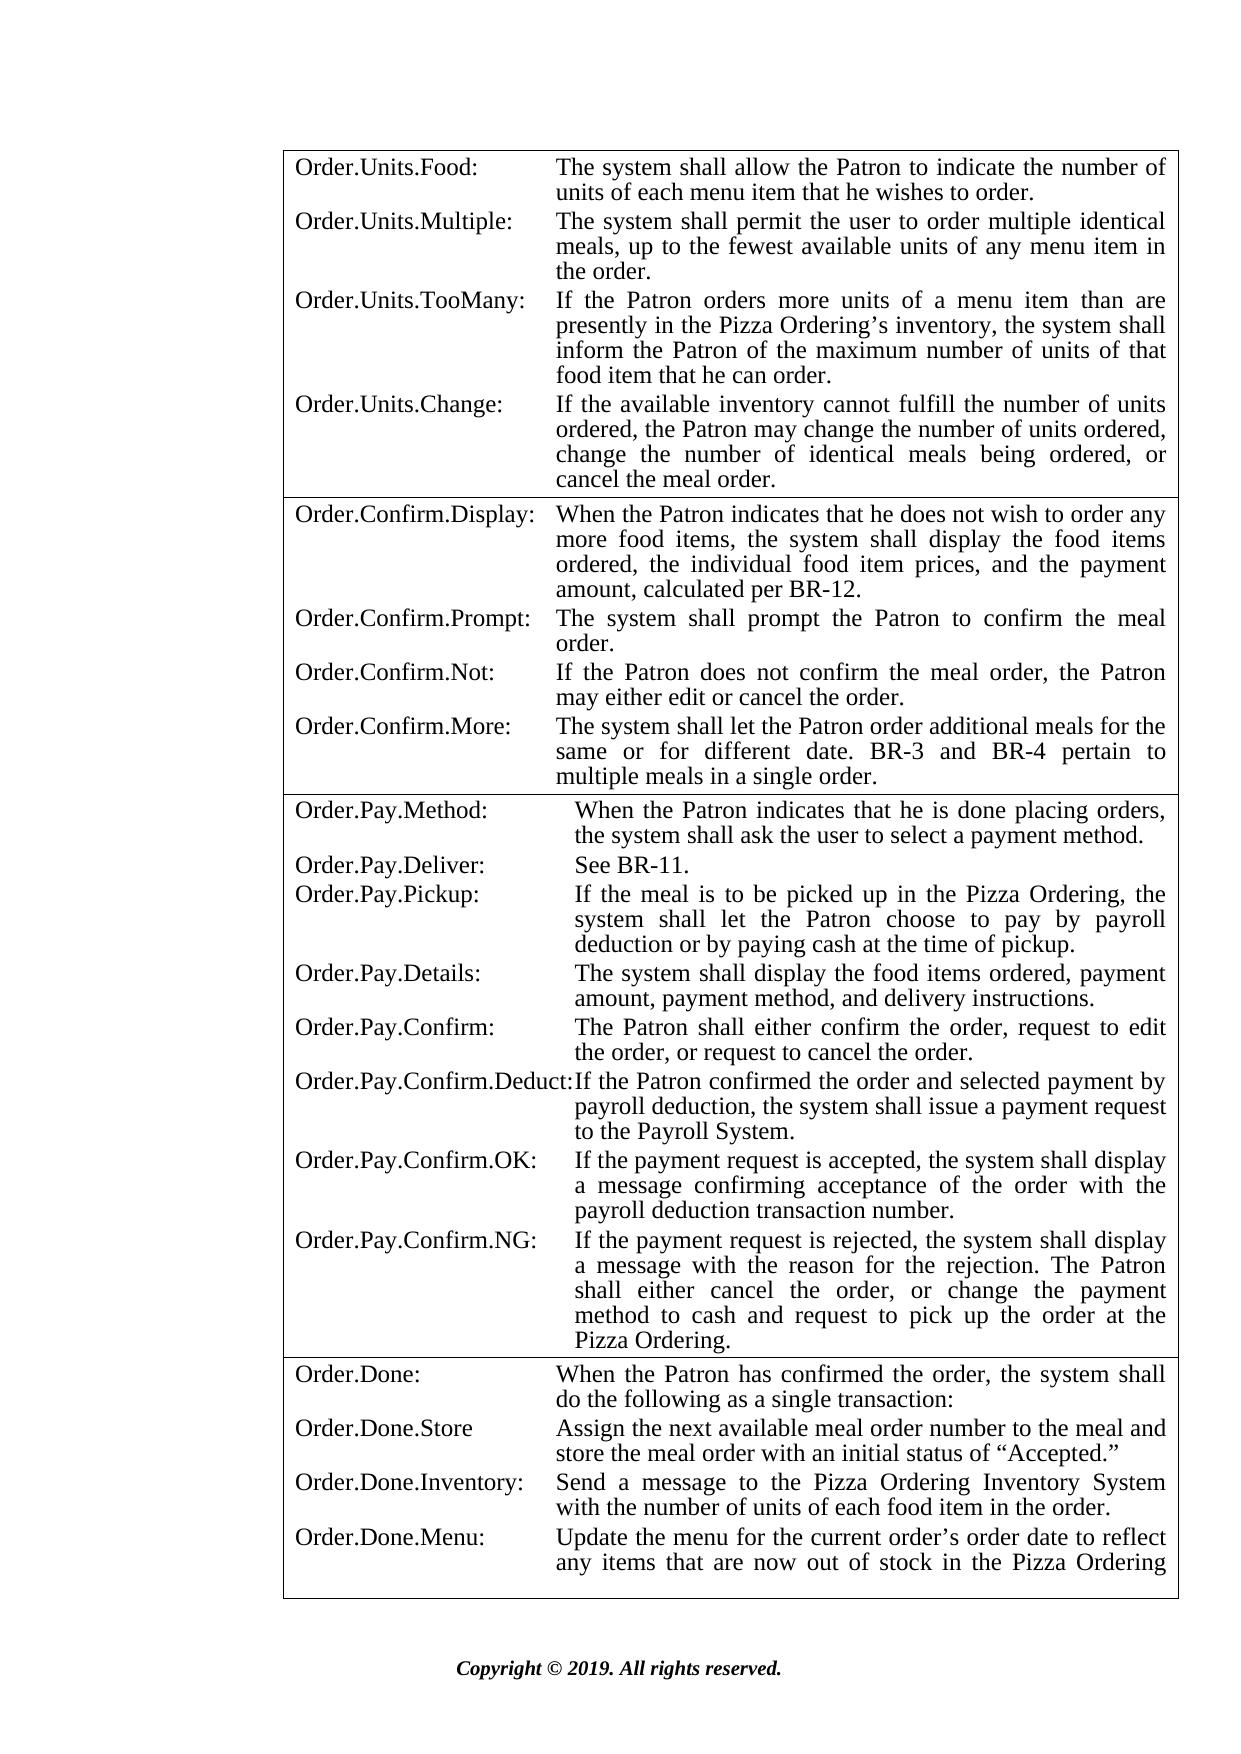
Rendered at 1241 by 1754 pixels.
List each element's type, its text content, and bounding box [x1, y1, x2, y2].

table_cell Order.Units.Food: The system shall allow the Patron to indicate the number of units of each menu item that he wishes to order. Order.Units.Multiple: The system shall permit the user to order multiple identical meals, up to the fewest available units of any menu item in the order. Order.Units.TooMany: If the Patron orders more units of a menu item than are presently in the Pizza Ordering’s inventory, the system shall inform the Patron of the maximum number of units of that food item that he can order. Order.Units.Change: If the available inventory cannot fulfill the number of units ordered, the Patron may change the number of units ordered, change the number of identical meals being ordered, or cancel the meal order. [284, 151, 1178, 497]
table_cell Order.Pay.Method: When the Patron indicates that he is done placing orders, the system shall ask the user to select a payment method. Order.Pay.Deliver: See BR-11. Order.Pay.Pickup: If the meal is to be picked up in the Pizza Ordering, the system shall let the Patron choose to pay by payroll deduction or by paying cash at the time of pickup. Order.Pay.Details: The system shall display the food items ordered, payment amount, payment method, and delivery instructions. Order.Pay.Confirm: The Patron shall either confirm the order, request to edit the order, or request to cancel the order. Order.Pay.Confirm.Deduct: If the Patron confirmed the order and selected payment by payroll deduction, the system shall issue a payment request to the Payroll System. Order.Pay.Confirm.OK: If the payment request is accepted, the system shall display a message confirming acceptance of the order with the payroll deduction transaction number. Order.Pay.Confirm.NG: If the payment request is rejected, the system shall display a message with the reason for the rejection. The Patron shall either cancel the order, or change the payment method to cash and request to pick up the order at the Pizza Ordering. [284, 795, 1178, 1357]
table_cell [284, 1358, 1178, 1598]
table_cell Order.Confirm.Display: When the Patron indicates that he does not wish to order any more food items, the system shall display the food items ordered, the individual food item prices, and the payment amount, calculated per BR-12. Order.Confirm.Prompt: The system shall prompt the Patron to confirm the meal order. Order.Confirm.Not: If the Patron does not confirm the meal order, the Patron may either edit or cancel the order. Order.Confirm.More: The system shall let the Patron order additional meals for the same or for different date. BR-3 and BR-4 pertain to multiple meals in a single order. [284, 498, 1178, 794]
